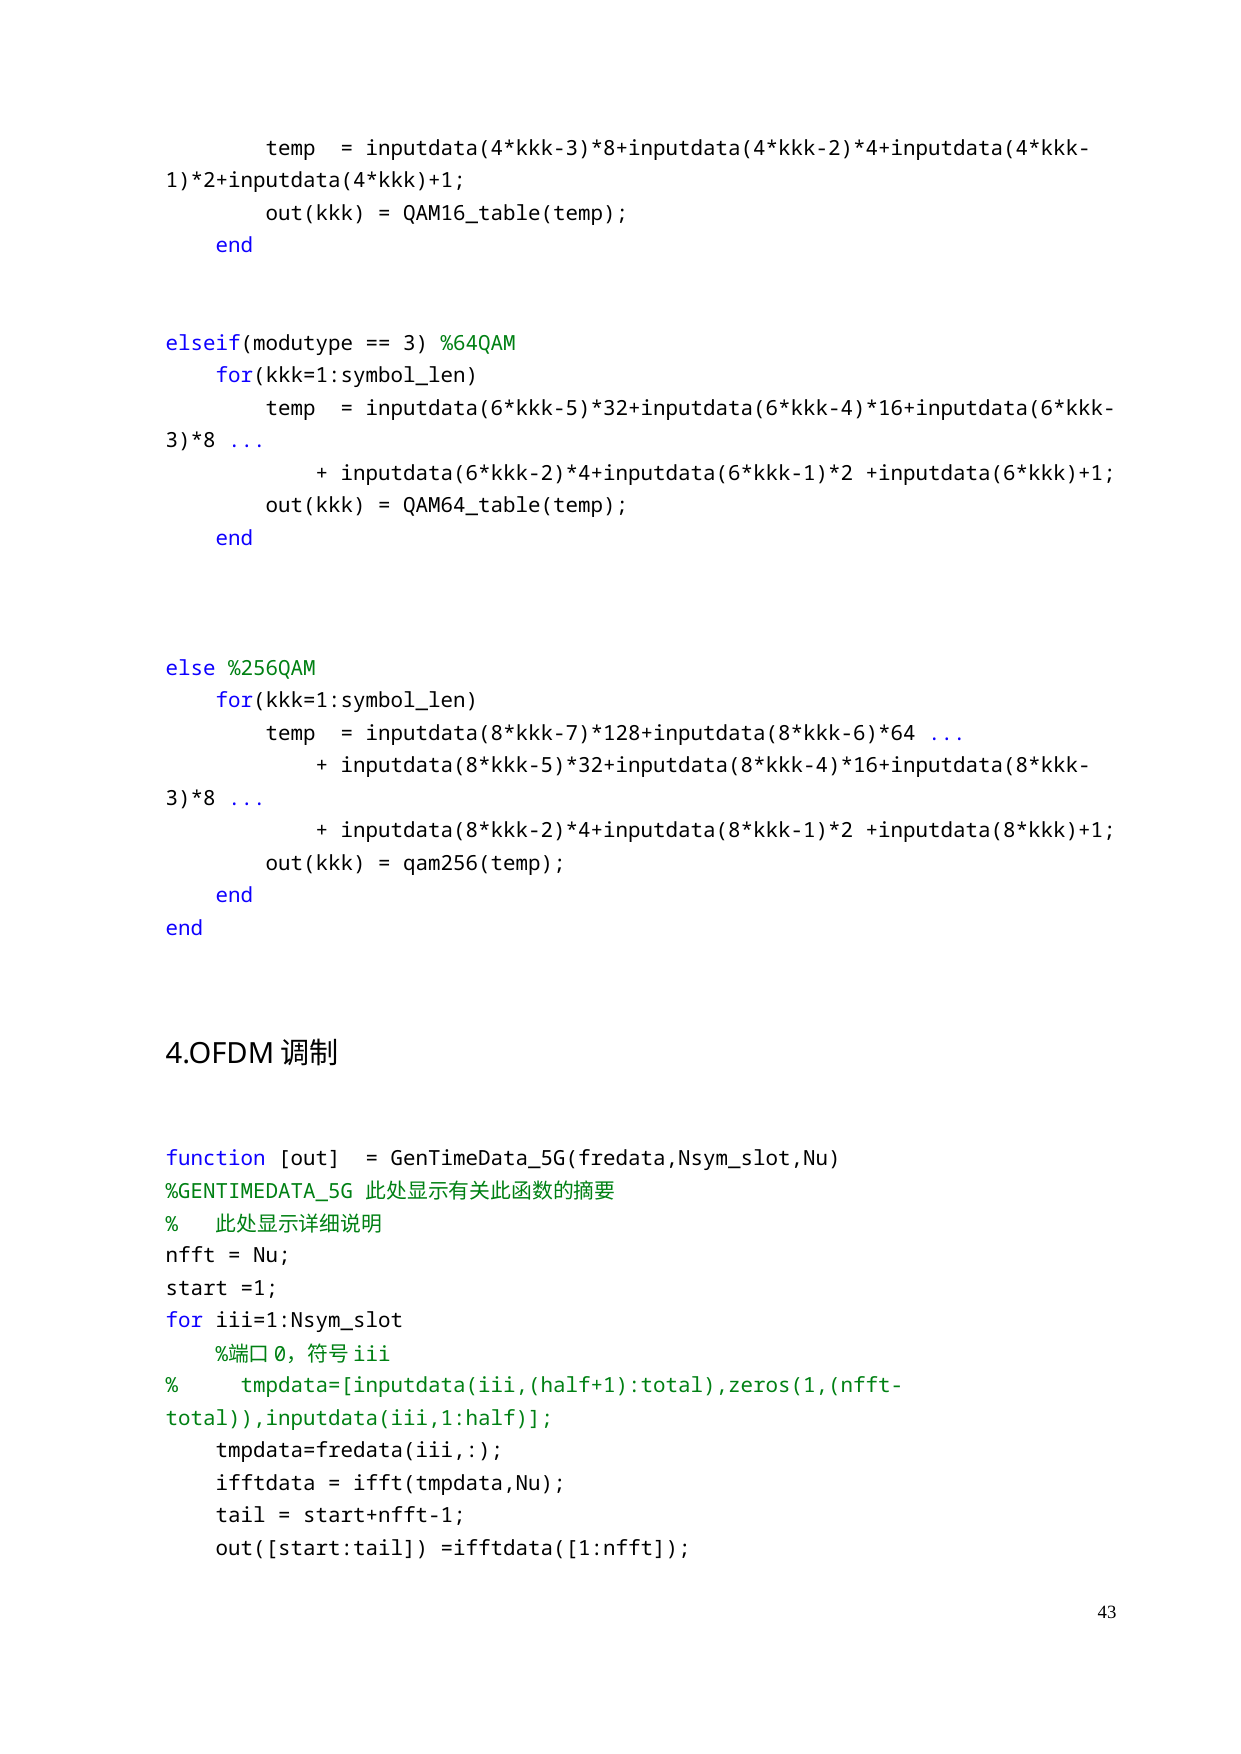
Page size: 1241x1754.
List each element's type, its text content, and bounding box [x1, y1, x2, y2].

text temp = inputdata(8*kkk-7)*128+inputdata(8*kkk-6)*64 ... [165, 716, 1116, 749]
text %GENTIMEDATA_5G 此处显示有关此函数的摘要 [165, 1173, 1116, 1206]
text % tmpdata=[inputdata(iii,(half+1):total),zeros(1,(nfft-total)),inputdata(iii,1:half)]; [165, 1368, 1116, 1433]
text + inputdata(6*kkk-2)*4+inputdata(6*kkk-1)*2 +inputdata(6*kkk)+1; [165, 456, 1116, 489]
text temp = inputdata(6*kkk-5)*32+inputdata(6*kkk-4)*16+inputdata(6*kkk-3)*8 ... [165, 391, 1116, 456]
text for(kkk=1:symbol_len) [165, 684, 1116, 716]
text function [out] = GenTimeData_5G(fredata,Nsym_slot,Nu) [165, 1141, 1116, 1173]
text end [165, 911, 1116, 944]
text % 此处显示详细说明 [165, 1206, 1116, 1238]
text %端口0，符号iii [165, 1336, 1116, 1368]
text + inputdata(8*kkk-2)*4+inputdata(8*kkk-1)*2 +inputdata(8*kkk)+1; [165, 814, 1116, 846]
text tmpdata=fredata(iii,:); [165, 1433, 1116, 1466]
text tail = start+nfft-1; [165, 1498, 1116, 1531]
text for(kkk=1:symbol_len) [165, 359, 1116, 391]
text nfft = Nu; [165, 1238, 1116, 1271]
text elseif(modutype == 3) %64QAM [165, 326, 1116, 359]
text out(kkk) = QAM64_table(temp); [165, 489, 1116, 521]
text end [165, 229, 1116, 261]
text else %256QAM [165, 651, 1116, 684]
text for iii=1:Nsym_slot [165, 1303, 1116, 1336]
text out(kkk) = QAM16_table(temp); [165, 196, 1116, 229]
text end [165, 521, 1116, 554]
text out([start:tail]) =ifftdata([1:nfft]); [165, 1531, 1116, 1563]
text start =1; [165, 1271, 1116, 1303]
text ifftdata = ifft(tmpdata,Nu); [165, 1466, 1116, 1498]
text + inputdata(8*kkk-5)*32+inputdata(8*kkk-4)*16+inputdata(8*kkk-3)*8 ... [165, 749, 1116, 814]
subtitle 4.OFDM调制 [165, 1018, 1116, 1083]
text out(kkk) = qam256(temp); [165, 846, 1116, 879]
text end [165, 879, 1116, 911]
text temp = inputdata(4*kkk-3)*8+inputdata(4*kkk-2)*4+inputdata(4*kkk-1)*2+inputdata(4*kkk)+1; [165, 131, 1116, 196]
